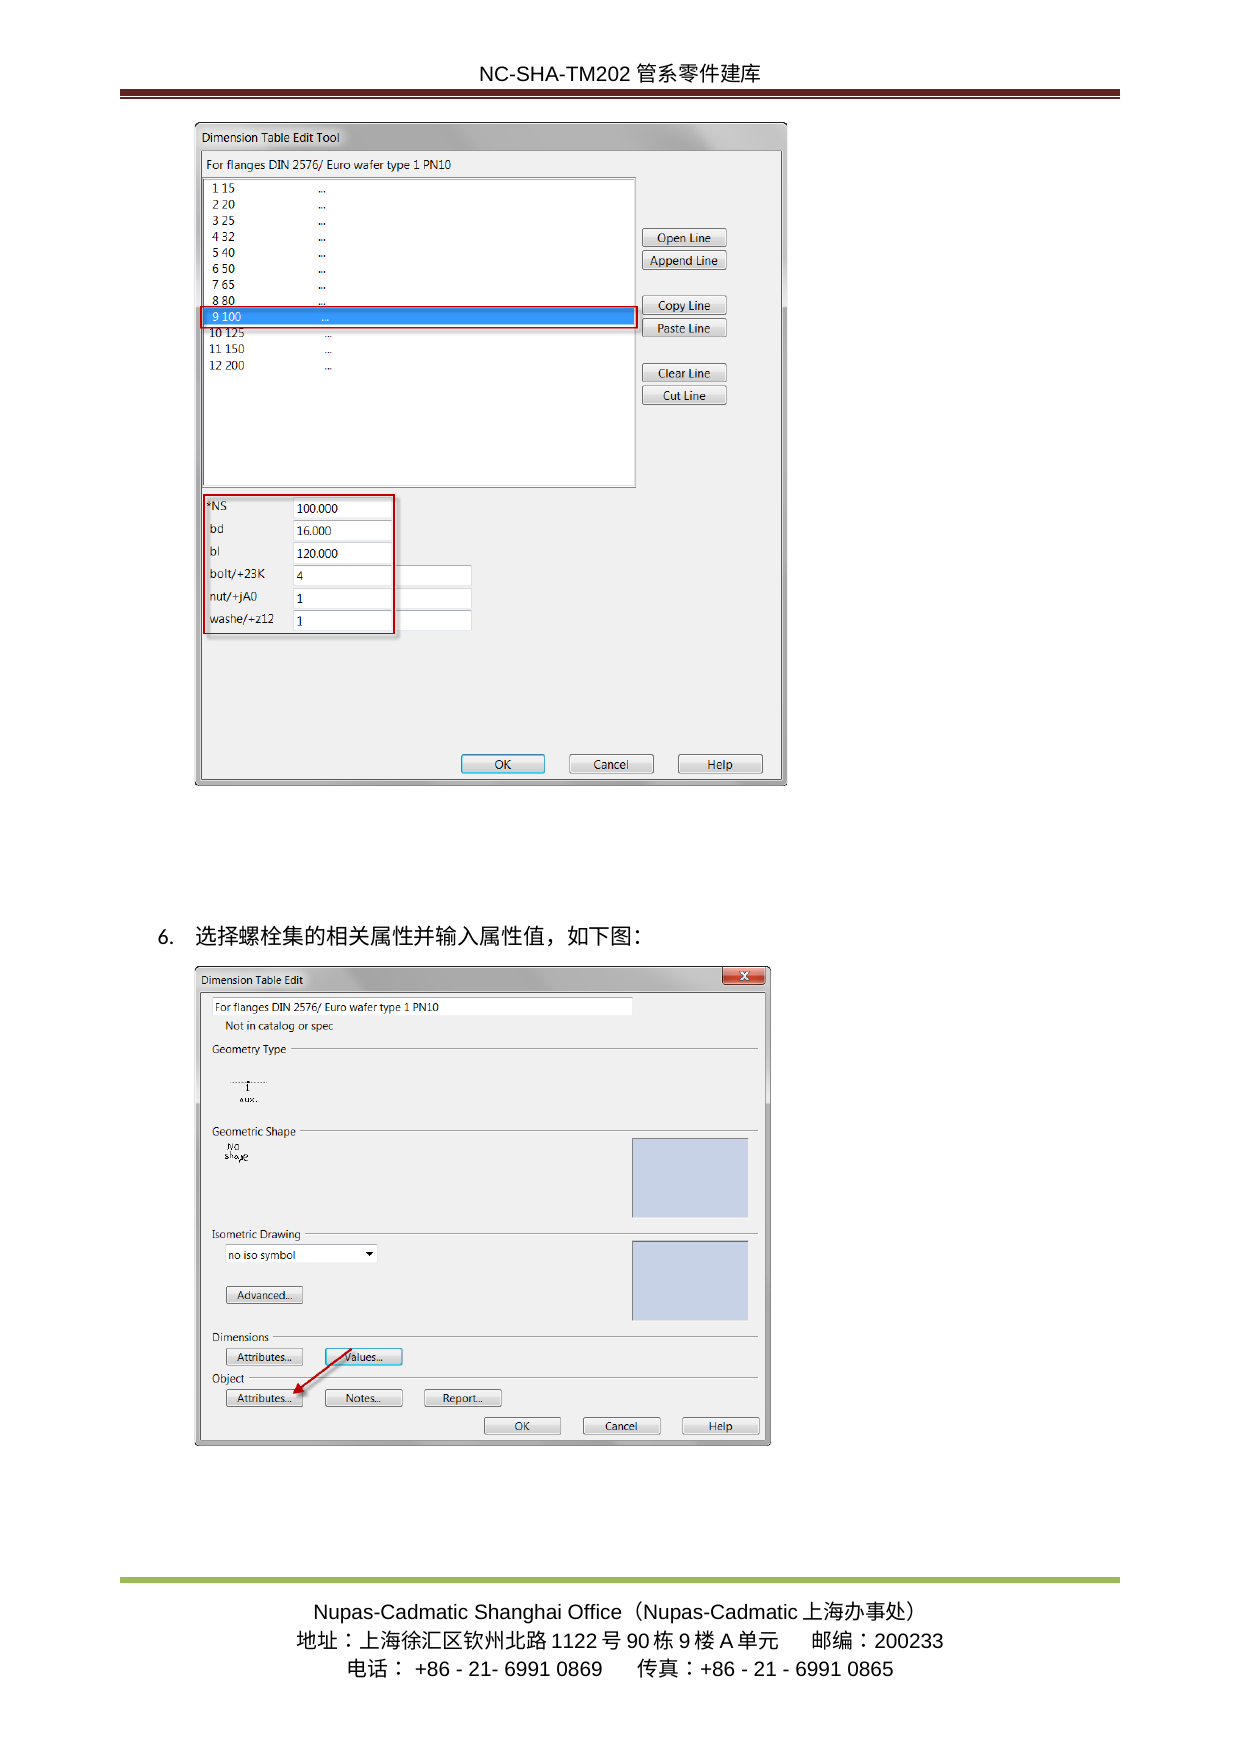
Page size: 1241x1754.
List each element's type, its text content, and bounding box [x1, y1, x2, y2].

picture [194, 122, 788, 786]
picture [194, 966, 771, 1446]
list 选择螺栓集的相关属性并输入属性值，如下图： [157, 919, 1120, 950]
